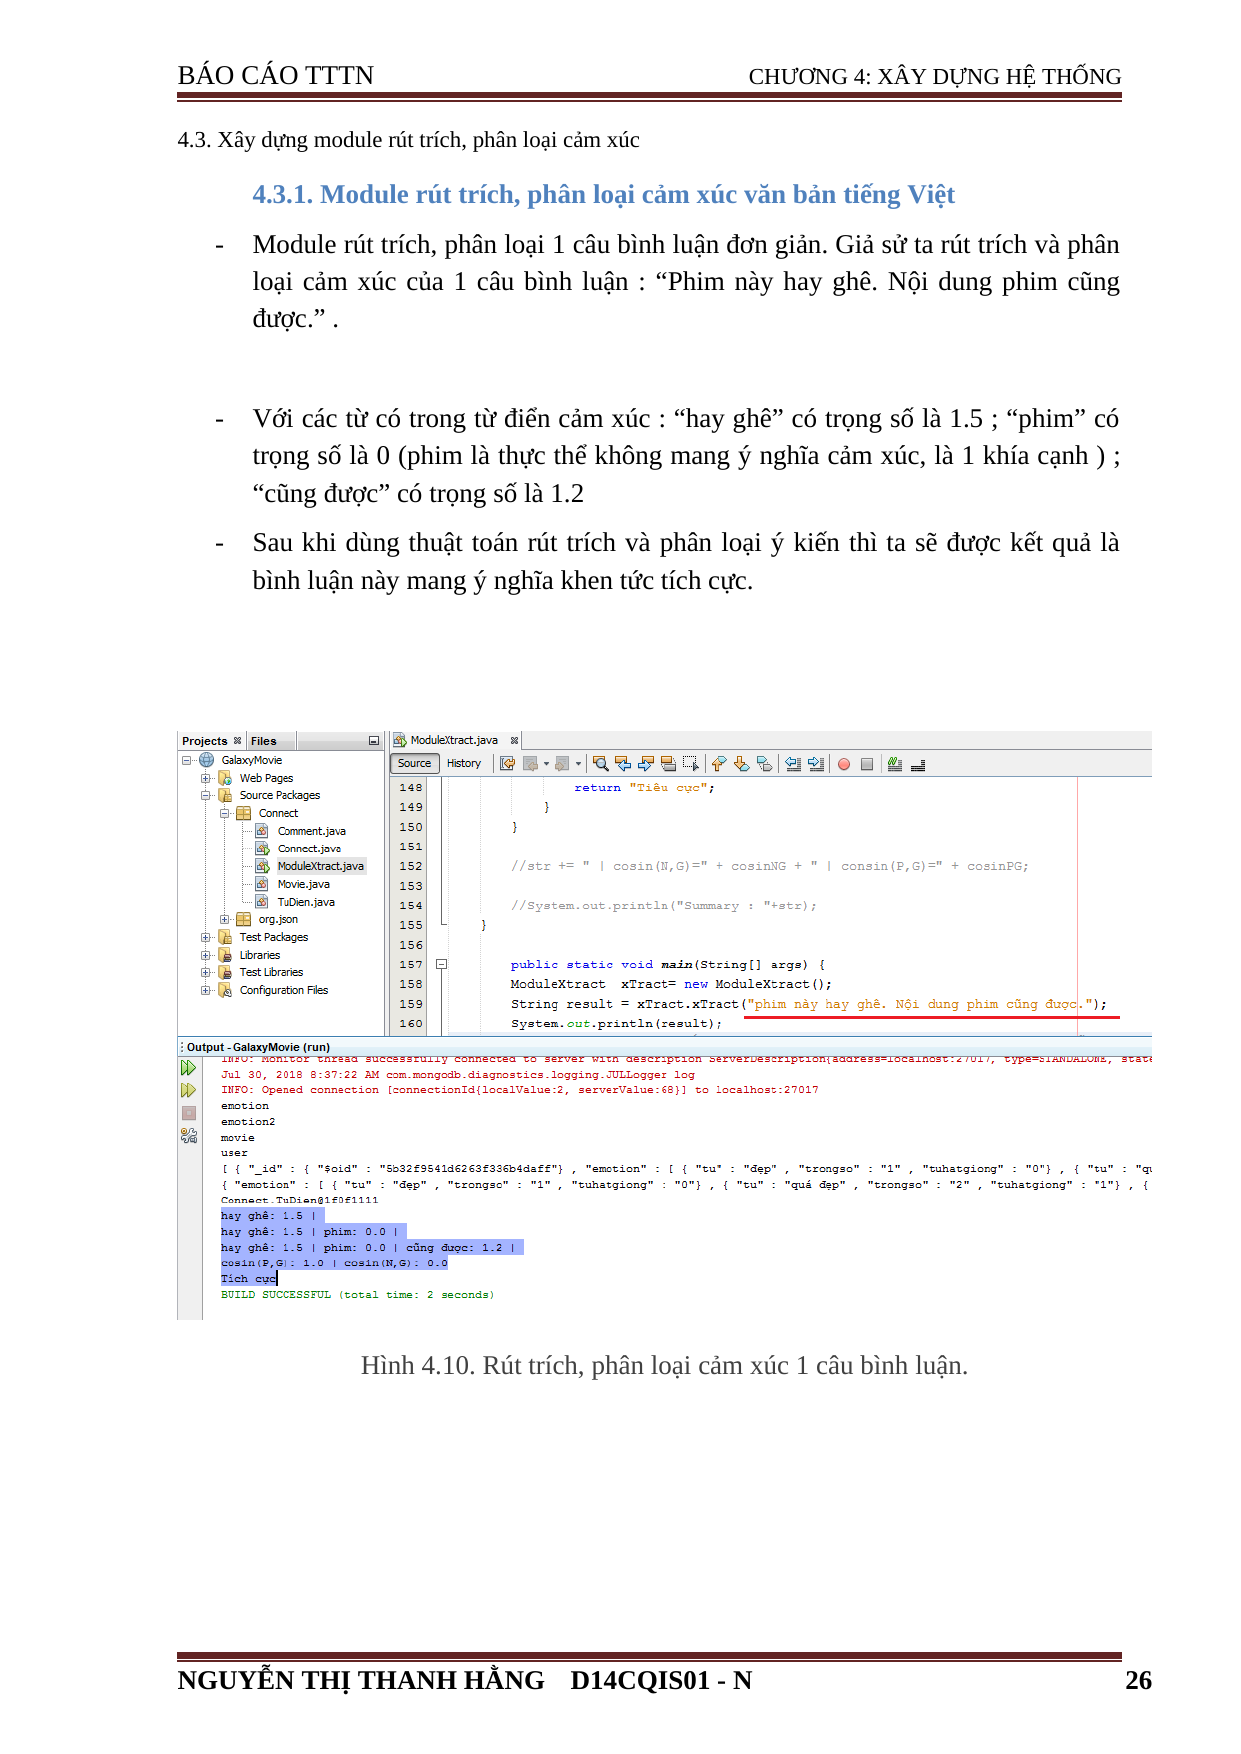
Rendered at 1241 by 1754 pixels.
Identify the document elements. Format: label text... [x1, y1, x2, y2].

subtitle 4.3.1. Module rút trích, phân loại cảm xúc văn bản tiếng Việt [252, 178, 1122, 209]
subtitle 4.3. Xây dựng module rút trích, phân loại cảm xúc [177, 126, 1122, 152]
picture [177, 731, 1152, 1320]
list Sau khi dùng thuật toán rút trích và phân loại ý kiến thì ta sẽ được kết quả là bình luận này mang ý nghĩa khen tức tích cực. [215, 526, 1122, 595]
list Với các từ có trong từ điển cảm xúc : “hay ghê” có trọng số là 1.5 ; “phim” có trọng số là 0 (phim là thực thể không mang ý nghĩa cảm xúc, là 1 khía cạnh ) ; “cũng được” có trọng số là 1.2 [215, 402, 1122, 508]
list Module rút trích, phân loại 1 câu bình luận đơn giản. Giả sử ta rút trích và phân loại cảm xúc của 1 câu bình luận : “Phim này hay ghê. Nội dung phim cũng được.” . [215, 228, 1122, 334]
